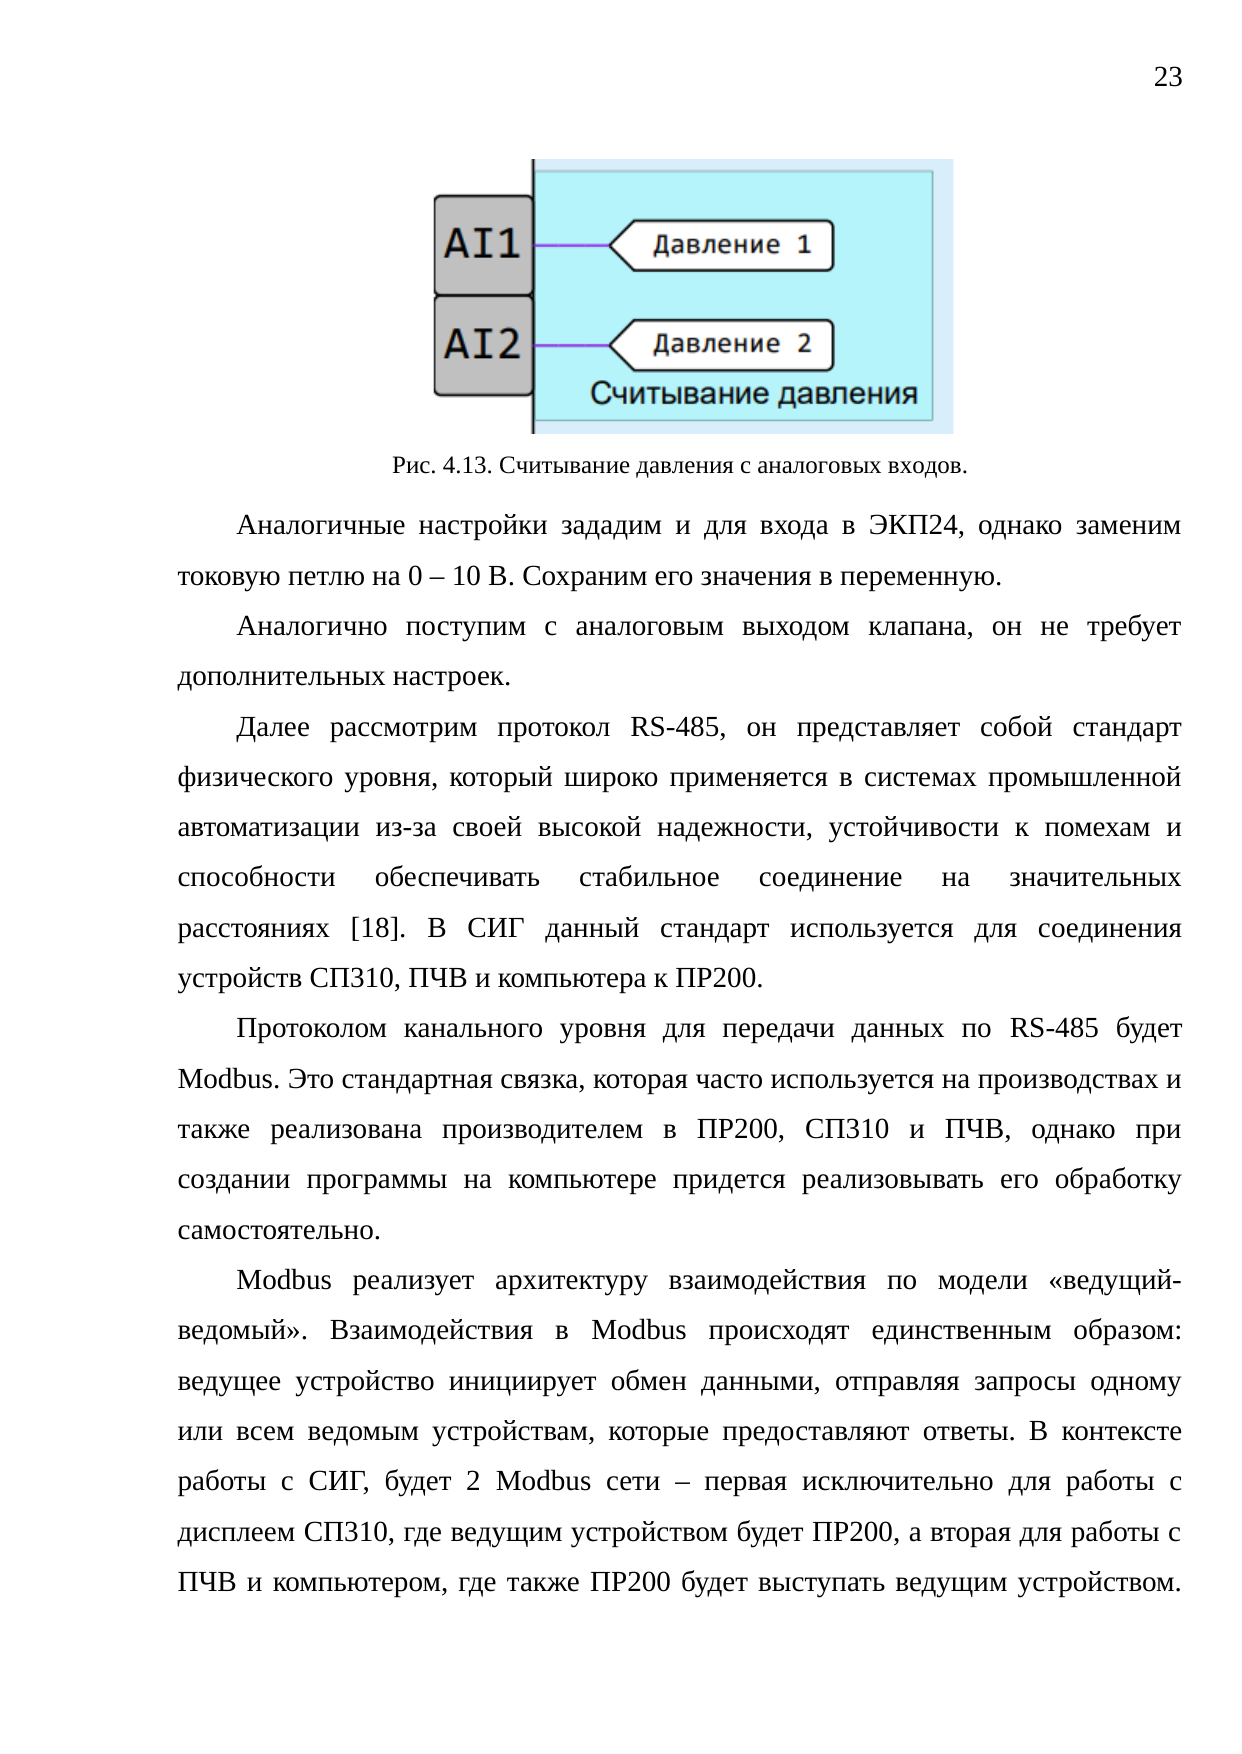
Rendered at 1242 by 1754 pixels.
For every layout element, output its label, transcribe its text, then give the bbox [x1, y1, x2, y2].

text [177, 1262, 1183, 1597]
text Протоколом канального уровня для передачи данных по RS-485 будет Modbus. Это стандартная связка, которая часто используется на производствах и также реализована производителем в ПР200, СП310 и ПЧВ, однако при создании программы на компьютере придется реализовывать его обработку самостоятельно. [177, 1011, 1183, 1245]
picture [406, 159, 954, 434]
text Аналогичные настройки зададим и для входа в ЭКП24, однако заменим токовую петлю на 0 – 10 В. Сохраним его значения в переменную. [177, 507, 1183, 591]
text Далее рассмотрим протокол RS-485, он представляет собой стандарт физического уровня, который широко применяется в системах промышленной автоматизации из-за своей высокой надежности, устойчивости к помехам и способности обеспечивать стабильное соединение на значительных расстояниях [18]. В СИГ данный стандарт используется для соединения устройств СП310, ПЧВ и компьютера к ПР200. [177, 709, 1183, 994]
text Аналогично поступим с аналоговым выходом клапана, он не требует дополнительных настроек. [177, 608, 1183, 692]
